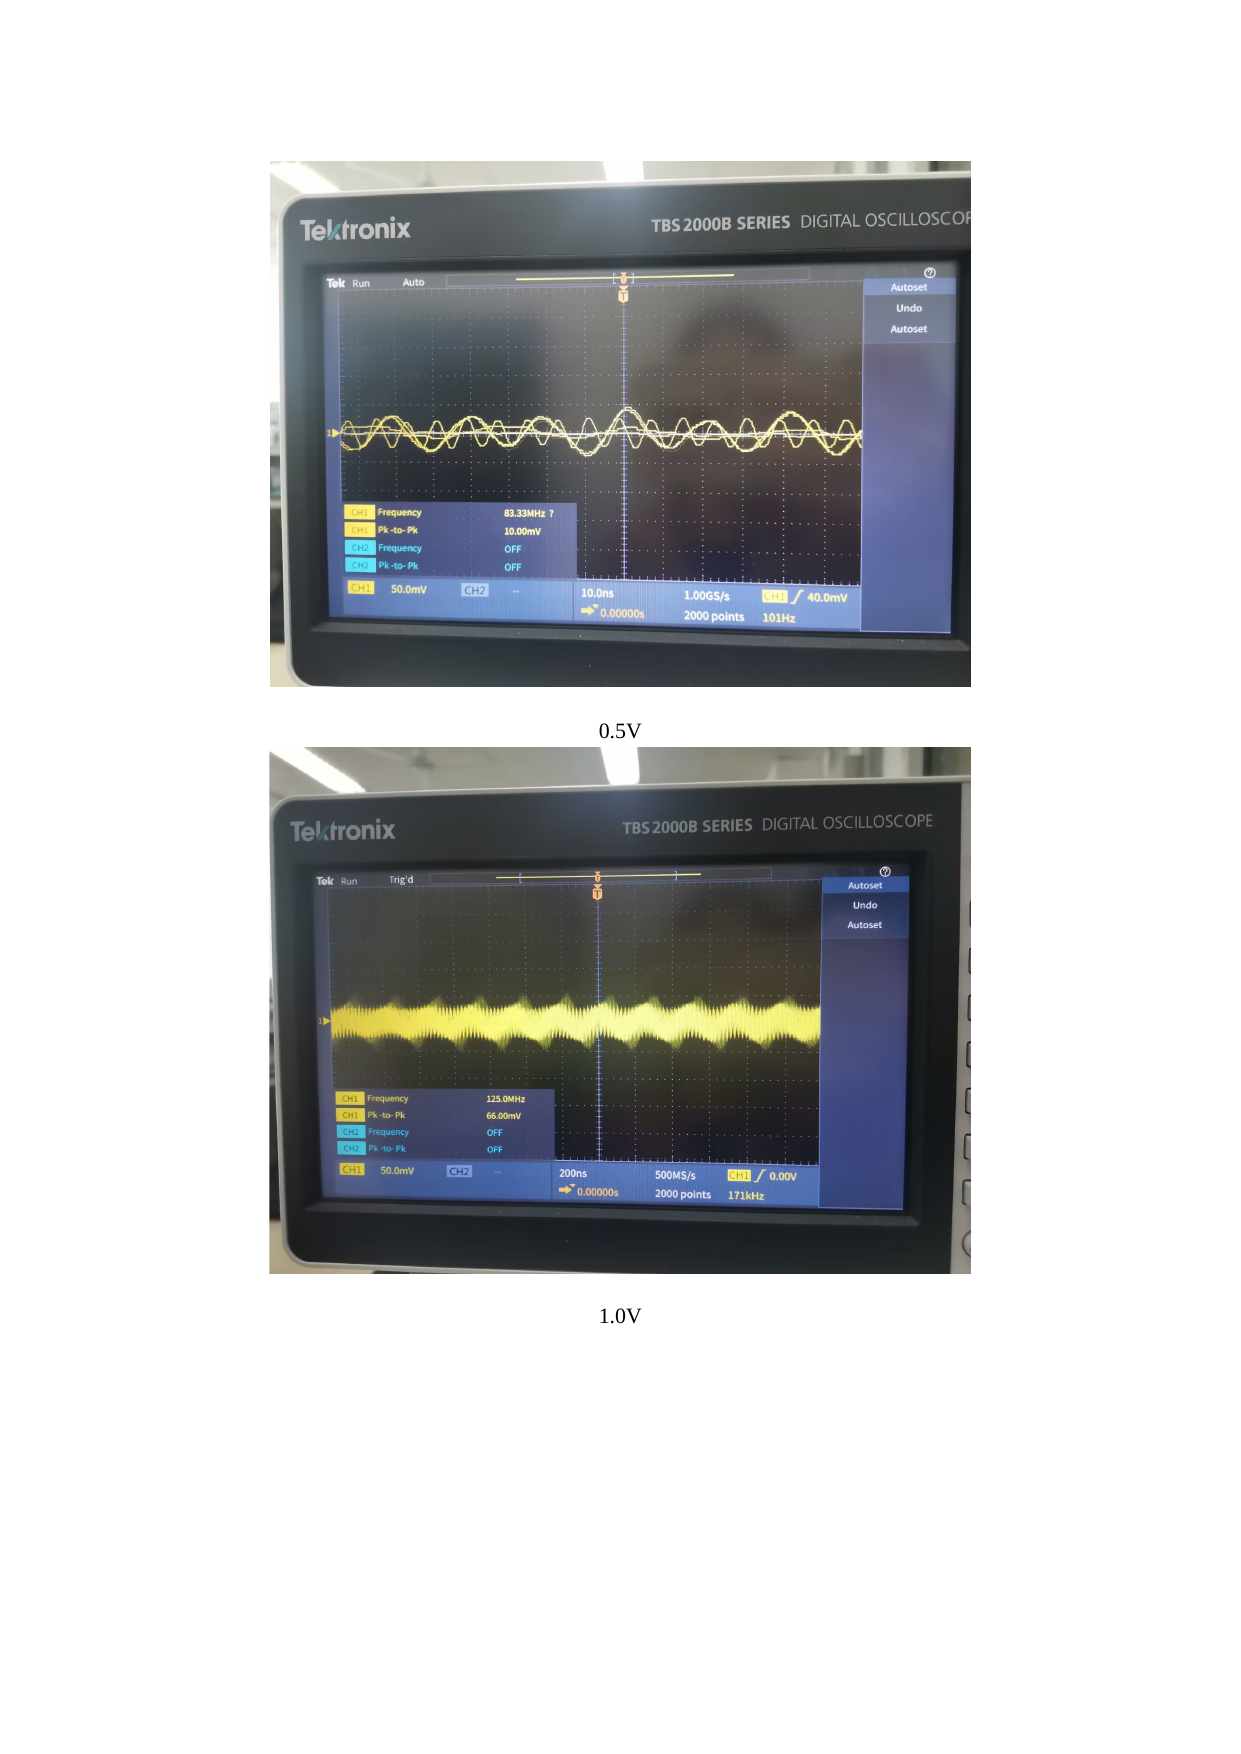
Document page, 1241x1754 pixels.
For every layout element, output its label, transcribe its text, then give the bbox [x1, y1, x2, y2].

picture [269, 747, 971, 1274]
picture [270, 161, 971, 687]
text 0.5V [187, 714, 1053, 747]
text 1.0V [187, 1299, 1053, 1332]
